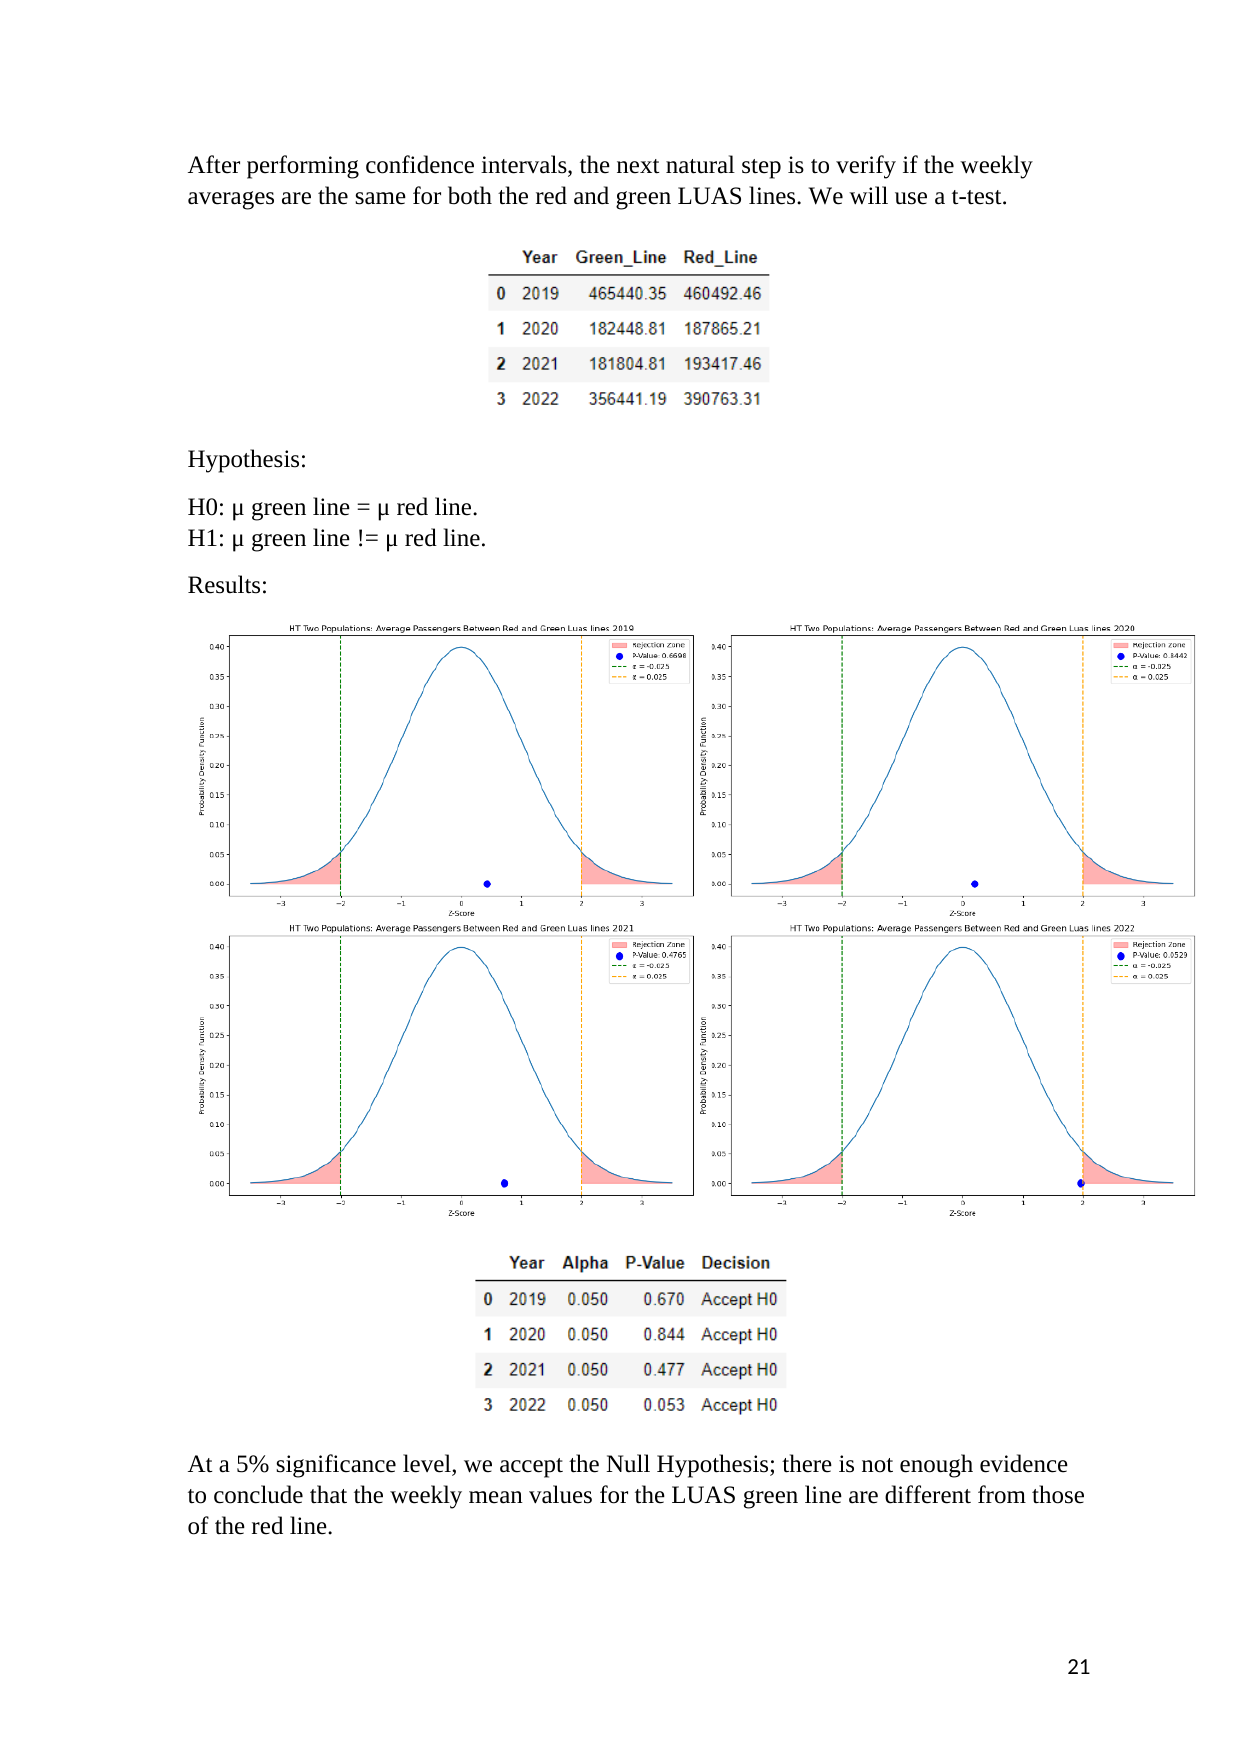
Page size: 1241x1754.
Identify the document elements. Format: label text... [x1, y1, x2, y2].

text H0: μ green line = μ red line. H1: μ green line != μ red line. [187, 492, 1090, 551]
picture [187, 618, 1211, 1218]
text After performing confidence intervals, the next natural step is to verify if the weekly averages are the same for both the red and green LUAS lines. We will use a t-test. [187, 150, 1090, 210]
text Results: [187, 570, 1090, 599]
picture [481, 228, 797, 425]
text At a 5% significance level, we accept the Null Hypothesis; there is not enough evidence to conclude that the weekly mean values for the LUAS green line are different from those of the red line. [187, 1449, 1090, 1540]
text Hypothesis: [187, 444, 1090, 473]
picture [468, 1236, 809, 1431]
